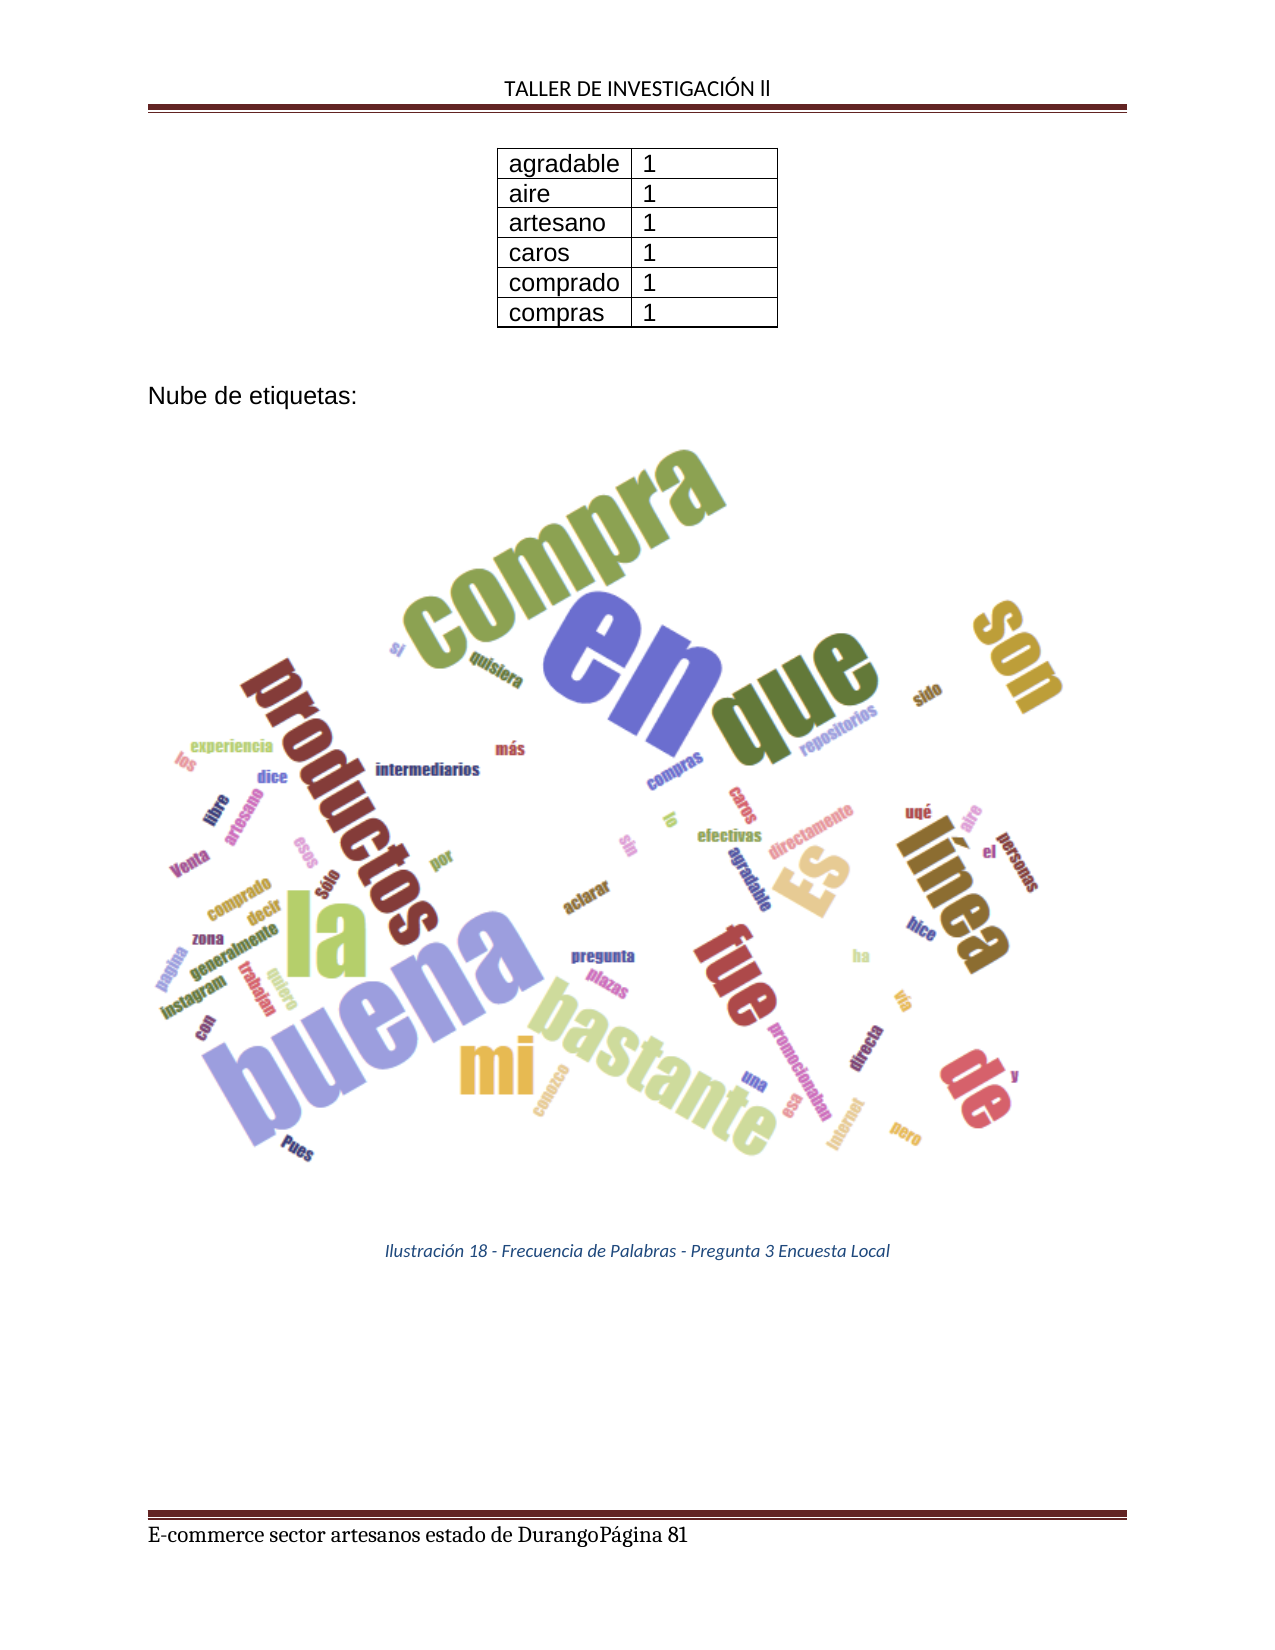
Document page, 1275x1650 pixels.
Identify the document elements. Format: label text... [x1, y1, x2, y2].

table_cell compras [498, 298, 631, 326]
text Nube de etiquetas: [148, 381, 1127, 410]
table_cell 1 [632, 208, 777, 237]
table_cell 1 [632, 238, 777, 267]
table_cell caros [498, 238, 631, 267]
picture [147, 435, 1108, 1215]
table_cell 1 [632, 268, 777, 297]
table_cell aire [498, 179, 631, 207]
table_cell 1 [632, 179, 777, 207]
table_cell agradable [498, 149, 631, 177]
table_cell comprado [498, 268, 631, 297]
table_cell 1 [632, 298, 777, 326]
table_cell artesano [498, 208, 631, 237]
table_cell 1 [632, 149, 777, 177]
